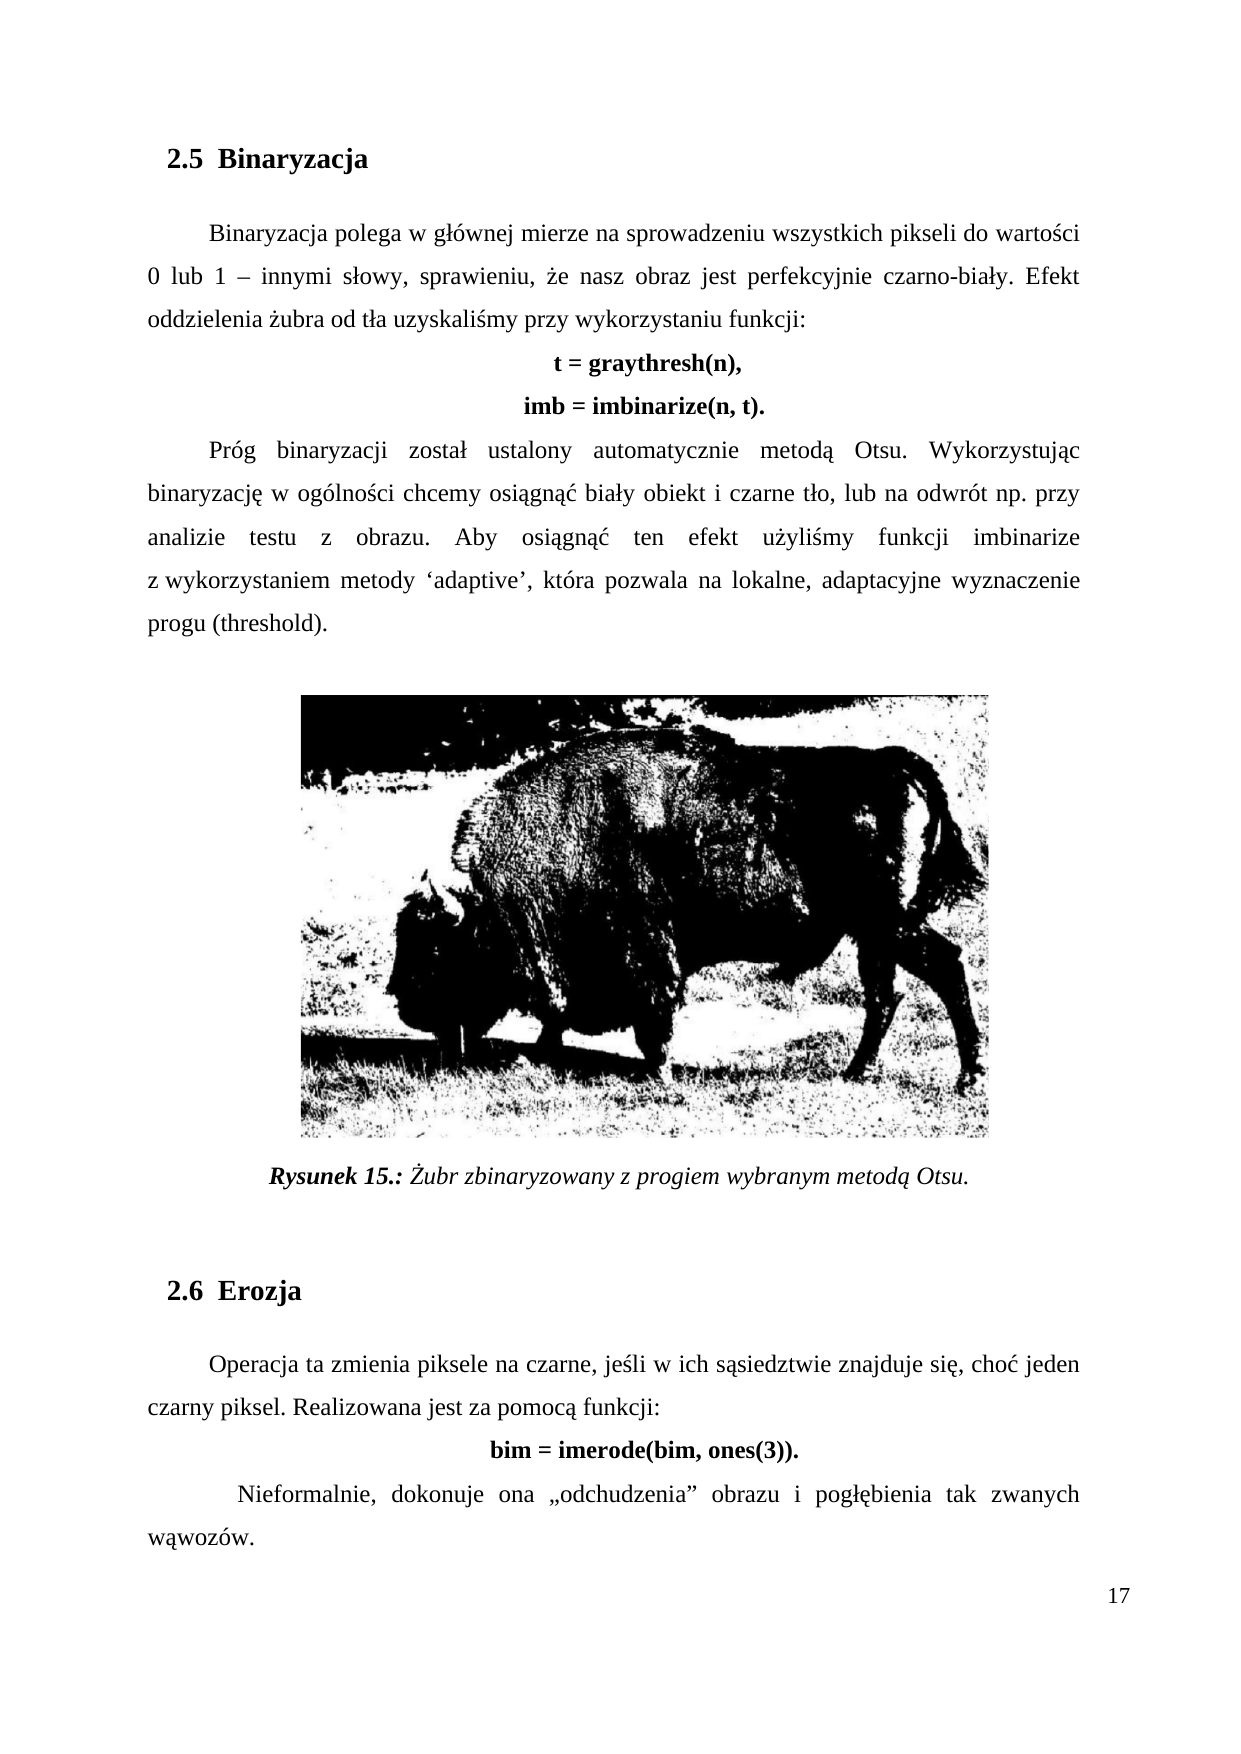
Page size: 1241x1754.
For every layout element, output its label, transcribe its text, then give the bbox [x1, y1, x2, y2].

text Nieformalnie, dokonuje ona „odchudzenia” obrazu i pogłębienia tak zwanych wąwozów. [147, 1479, 1081, 1551]
picture [300, 695, 989, 1138]
text Próg binaryzacji został ustalony automatycznie metodą Otsu. Wykorzystując binaryzację w ogólności chcemy osiągnąć biały obiekt i czarne tło, lub na odwrót np. przy analizie testu z obrazu. Aby osiągnąć ten efekt użyliśmy funkcji imbinarize z wykorzystaniem metody ‘adaptive’, która pozwala na lokalne, adaptacyjne wyznaczenie progu (threshold). [147, 435, 1081, 637]
text Operacja ta zmienia piksele na czarne, jeśli w ich sąsiedztwie znajduje się, choć jeden czarny piksel. Realizowana jest za pomocą funkcji: [147, 1349, 1081, 1421]
text Binaryzacja polega w głównej mierze na sprowadzeniu wszystkich pikseli do wartości 0 lub 1 – innymi słowy, sprawieniu, że nasz obraz jest perfekcyjnie czarno-biały. Efekt oddzielenia żubra od tła uzyskaliśmy przy wykorzystaniu funkcji: [147, 218, 1081, 333]
text Rysunek 15.: Żubr zbinaryzowany z progiem wybranym metodą Otsu. [170, 1161, 1068, 1190]
subtitle Binaryzacja [106, 142, 1081, 175]
subtitle Erozja [106, 1273, 1081, 1306]
text imb = imbinarize(n, t). [147, 391, 1081, 420]
text t = graythresh(n), [147, 348, 1081, 376]
text bim = imerode(bim, ones(3)). [147, 1435, 1081, 1464]
